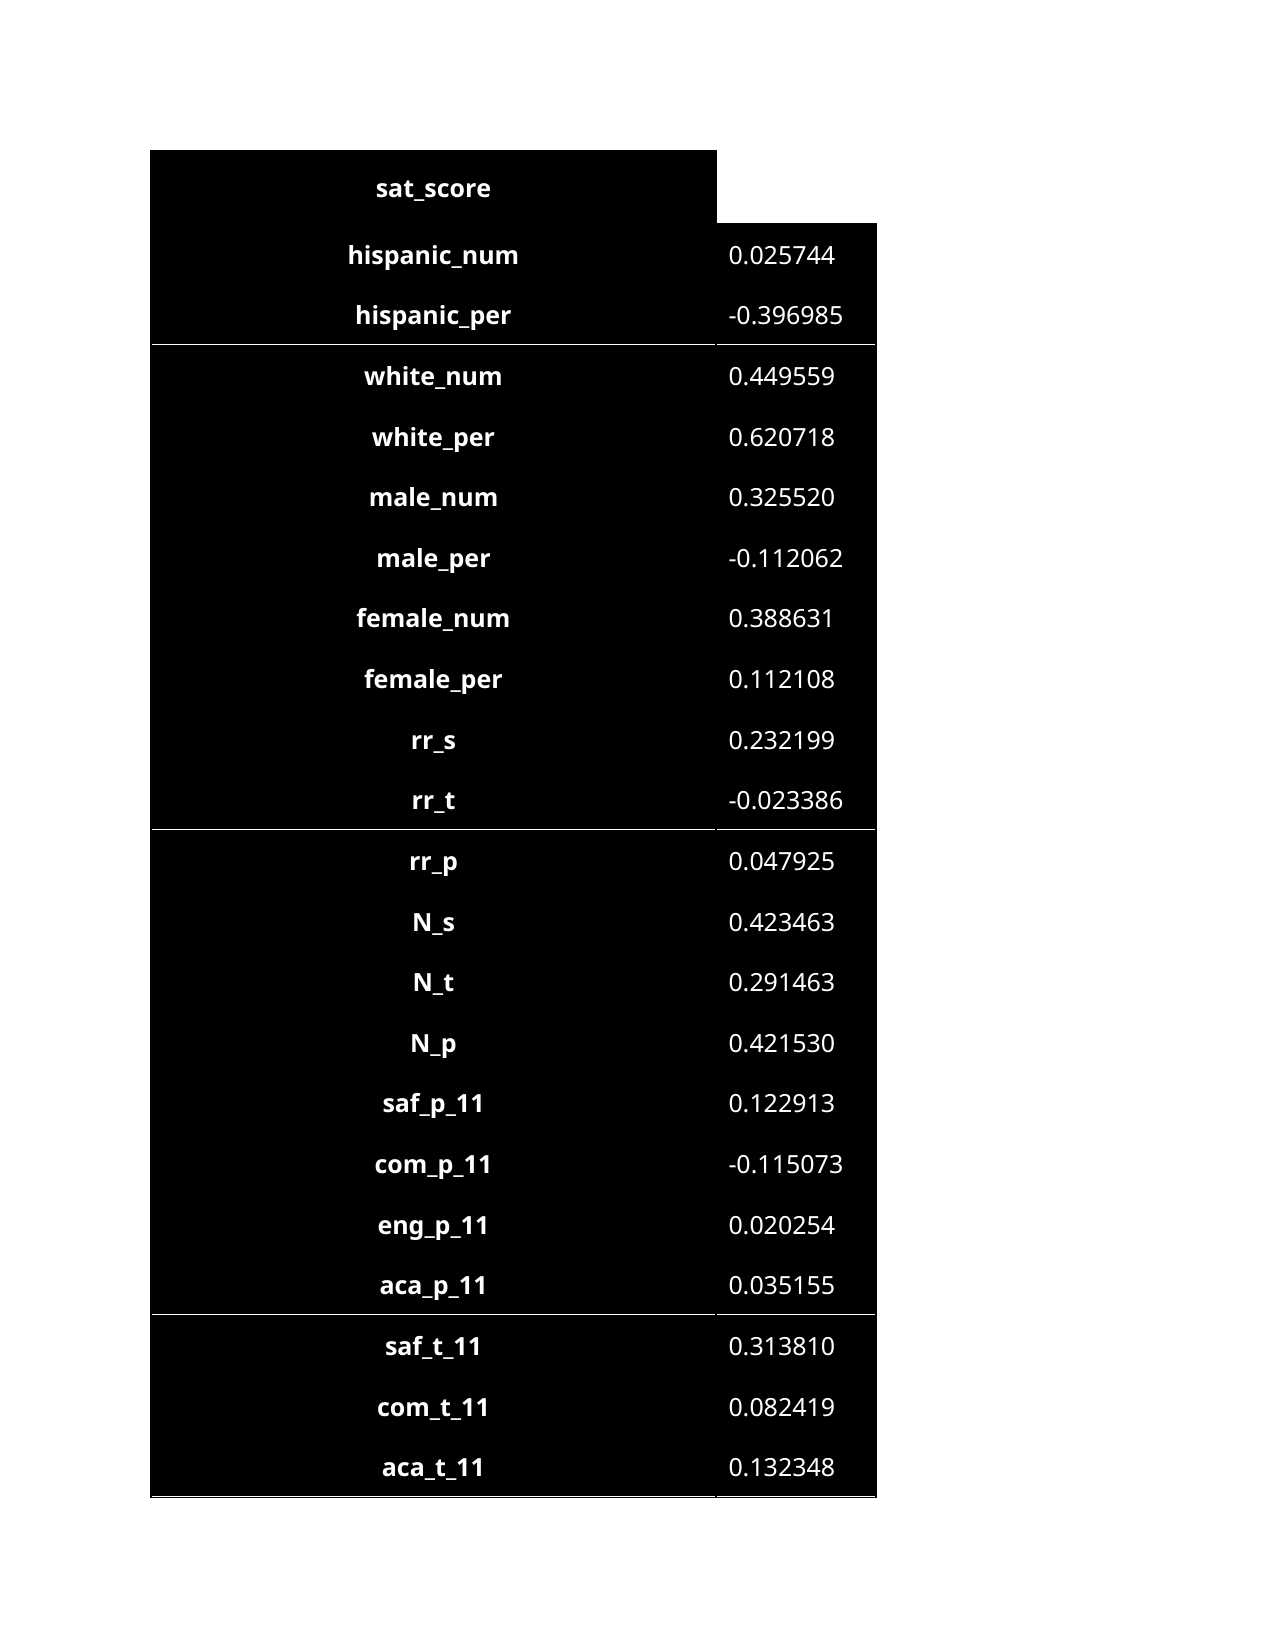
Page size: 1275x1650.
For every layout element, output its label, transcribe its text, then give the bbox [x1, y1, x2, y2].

table_cell 0.047925 [717, 831, 875, 890]
table_cell 0.291463 [717, 952, 875, 1011]
table_cell rr_t [152, 771, 715, 829]
table_cell hispanic_num [152, 225, 715, 284]
table_cell 0.035155 [717, 1256, 875, 1314]
table_cell N_s [152, 892, 715, 951]
table_cell white_per [152, 407, 715, 466]
table_cell male_per [152, 528, 715, 587]
table_cell N_t [152, 952, 715, 1011]
table_cell rr_p [152, 831, 715, 890]
table_cell 0.423463 [717, 892, 875, 951]
table_cell male_num [152, 467, 715, 526]
table_cell 0.132348 [717, 1437, 875, 1496]
table_cell 0.620718 [717, 407, 875, 466]
table_cell aca_p_11 [152, 1256, 715, 1314]
table_cell -0.115073 [717, 1134, 875, 1193]
table_cell female_num [152, 589, 715, 648]
table_cell -0.023386 [717, 771, 875, 829]
table_cell 0.232199 [717, 710, 875, 769]
table_cell rr_s [152, 710, 715, 769]
table_cell hispanic_per [152, 286, 715, 344]
table_cell 0.020254 [717, 1195, 875, 1254]
table_cell N_p [152, 1013, 715, 1072]
table_header sat_score [152, 152, 715, 223]
table_cell -0.112062 [717, 528, 875, 587]
table_cell com_p_11 [152, 1134, 715, 1193]
table_cell 0.025744 [717, 225, 875, 284]
table_cell 0.082419 [717, 1377, 875, 1436]
table_cell eng_p_11 [152, 1195, 715, 1254]
table_cell 0.122913 [717, 1074, 875, 1133]
table_cell com_t_11 [152, 1377, 715, 1436]
table_cell -0.396985 [717, 286, 875, 344]
table_cell aca_t_11 [152, 1437, 715, 1496]
table_cell 0.421530 [717, 1013, 875, 1072]
table_cell saf_t_11 [152, 1316, 715, 1375]
table_cell white_num [152, 346, 715, 405]
table_cell 0.449559 [717, 346, 875, 405]
table_cell 0.325520 [717, 467, 875, 526]
table_cell 0.313810 [717, 1316, 875, 1375]
table_cell 0.388631 [717, 589, 875, 648]
table_cell 0.112108 [717, 649, 875, 708]
table_cell saf_p_11 [152, 1074, 715, 1133]
table_cell female_per [152, 649, 715, 708]
